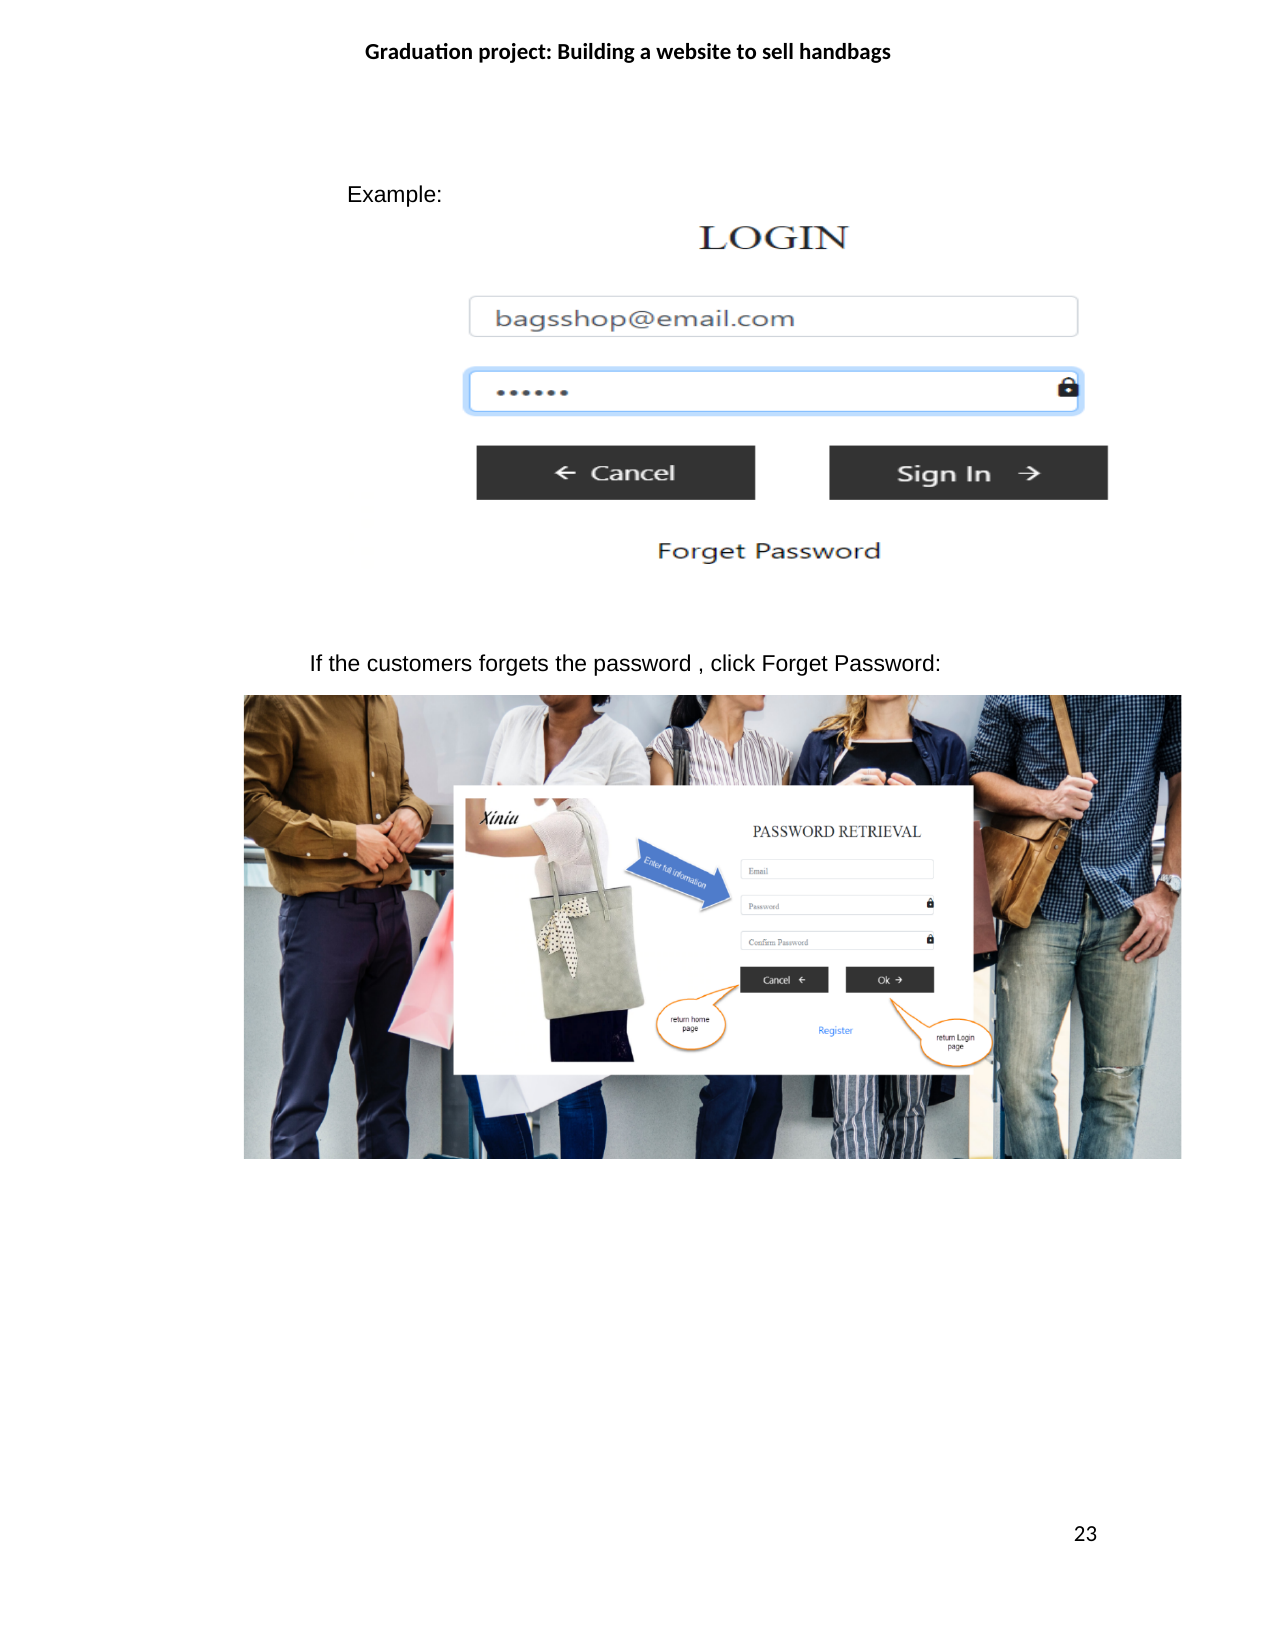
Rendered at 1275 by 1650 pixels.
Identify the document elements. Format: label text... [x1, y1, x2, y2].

picture [243, 695, 1182, 1159]
picture [347, 210, 1181, 573]
list Example: [347, 181, 1097, 208]
text If the customers forgets the password , click Forget Password: [309, 650, 1097, 676]
